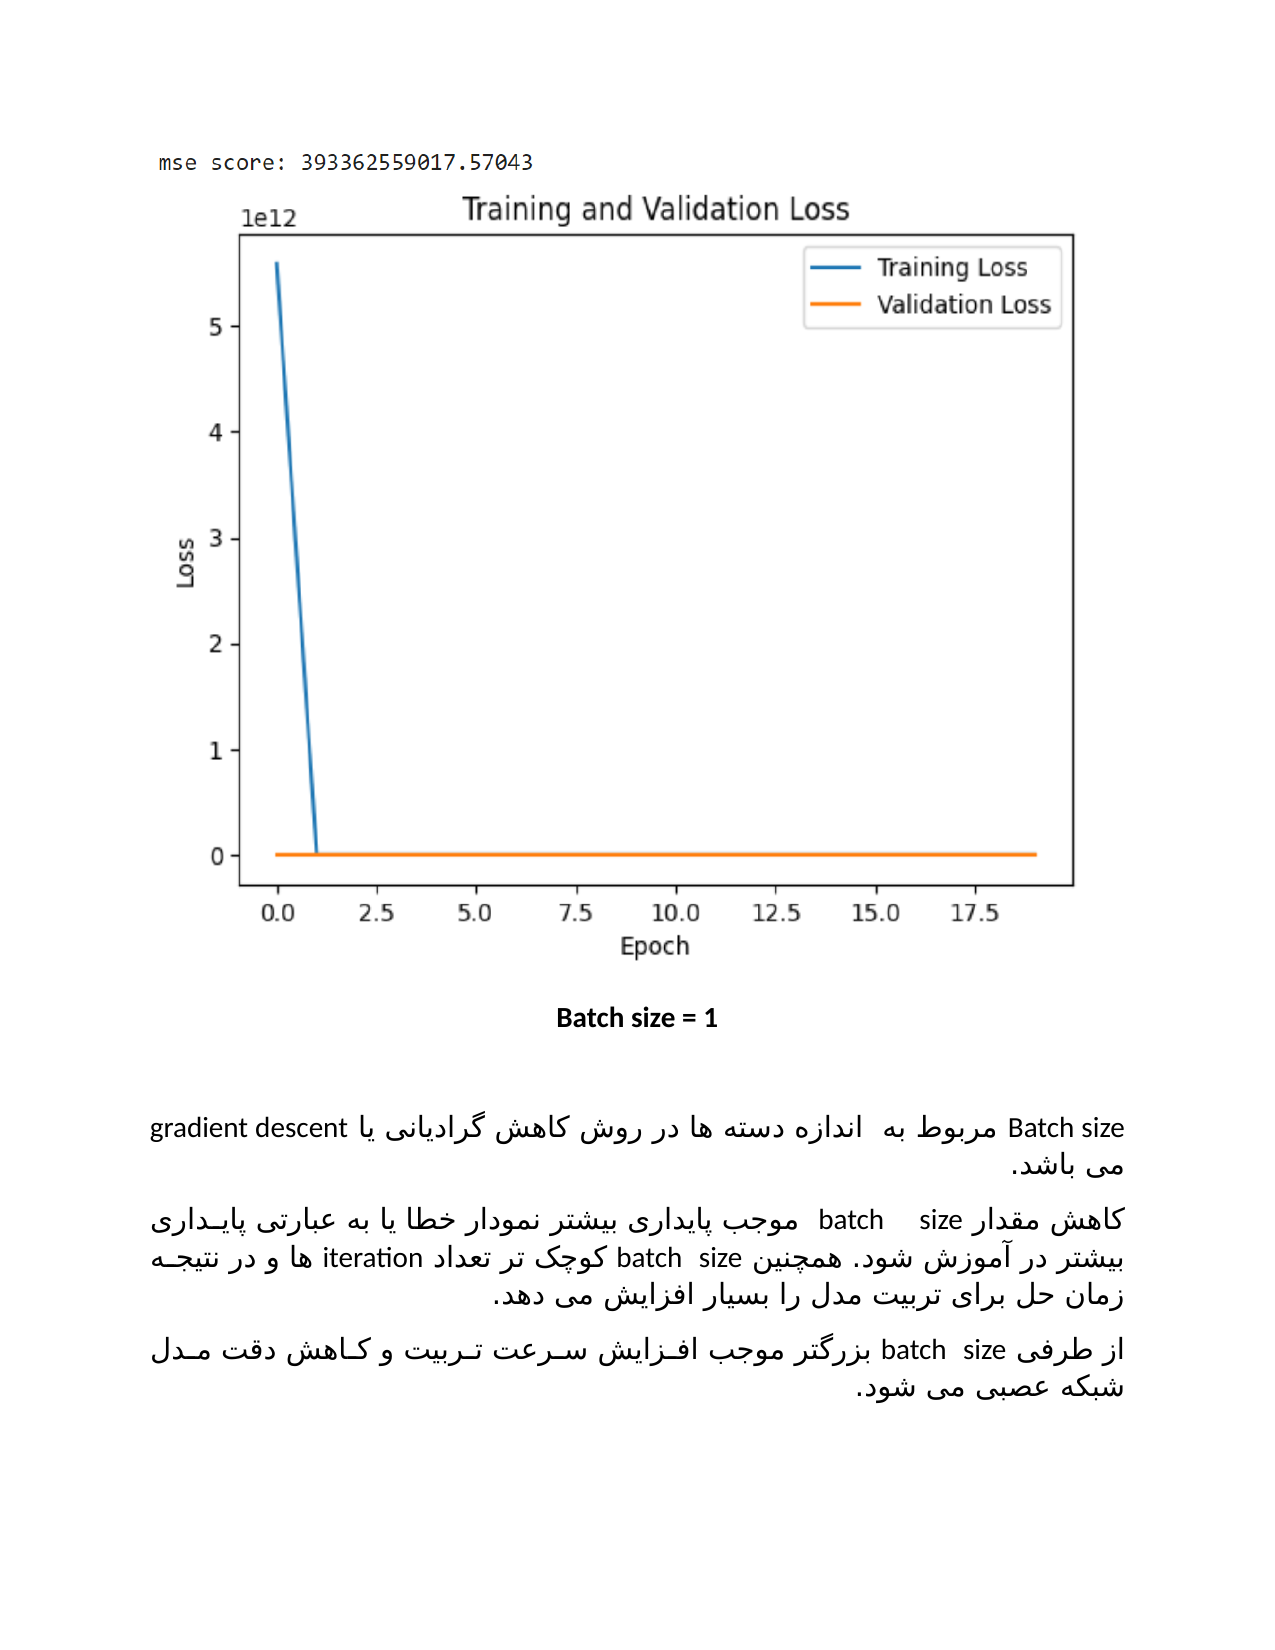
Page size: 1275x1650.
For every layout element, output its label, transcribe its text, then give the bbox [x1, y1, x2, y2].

picture [153, 150, 1122, 980]
text از طرفی batch size بزرگتر موجب افزایش سرعت تربیت و کاهش دقت مدل شبکه عصبی می شود. [150, 1331, 1125, 1403]
text کاهش مقدار batch size موجب پایداری بیشتر نمودار خطا یا به عبارتی پایداری بیشتر در آموزش شود. همچنین batch size کوچک تر تعداد iteration ها و در نتیجه زمان حل برای تربیت مدل را بسیار افزایش می دهد. [150, 1201, 1125, 1311]
text Batch size = 1 [150, 999, 1125, 1034]
text Batch size مربوط به اندازه دسته ها در روش کاهش گرادیانی یا gradient descent می باشد. [150, 1109, 1125, 1181]
